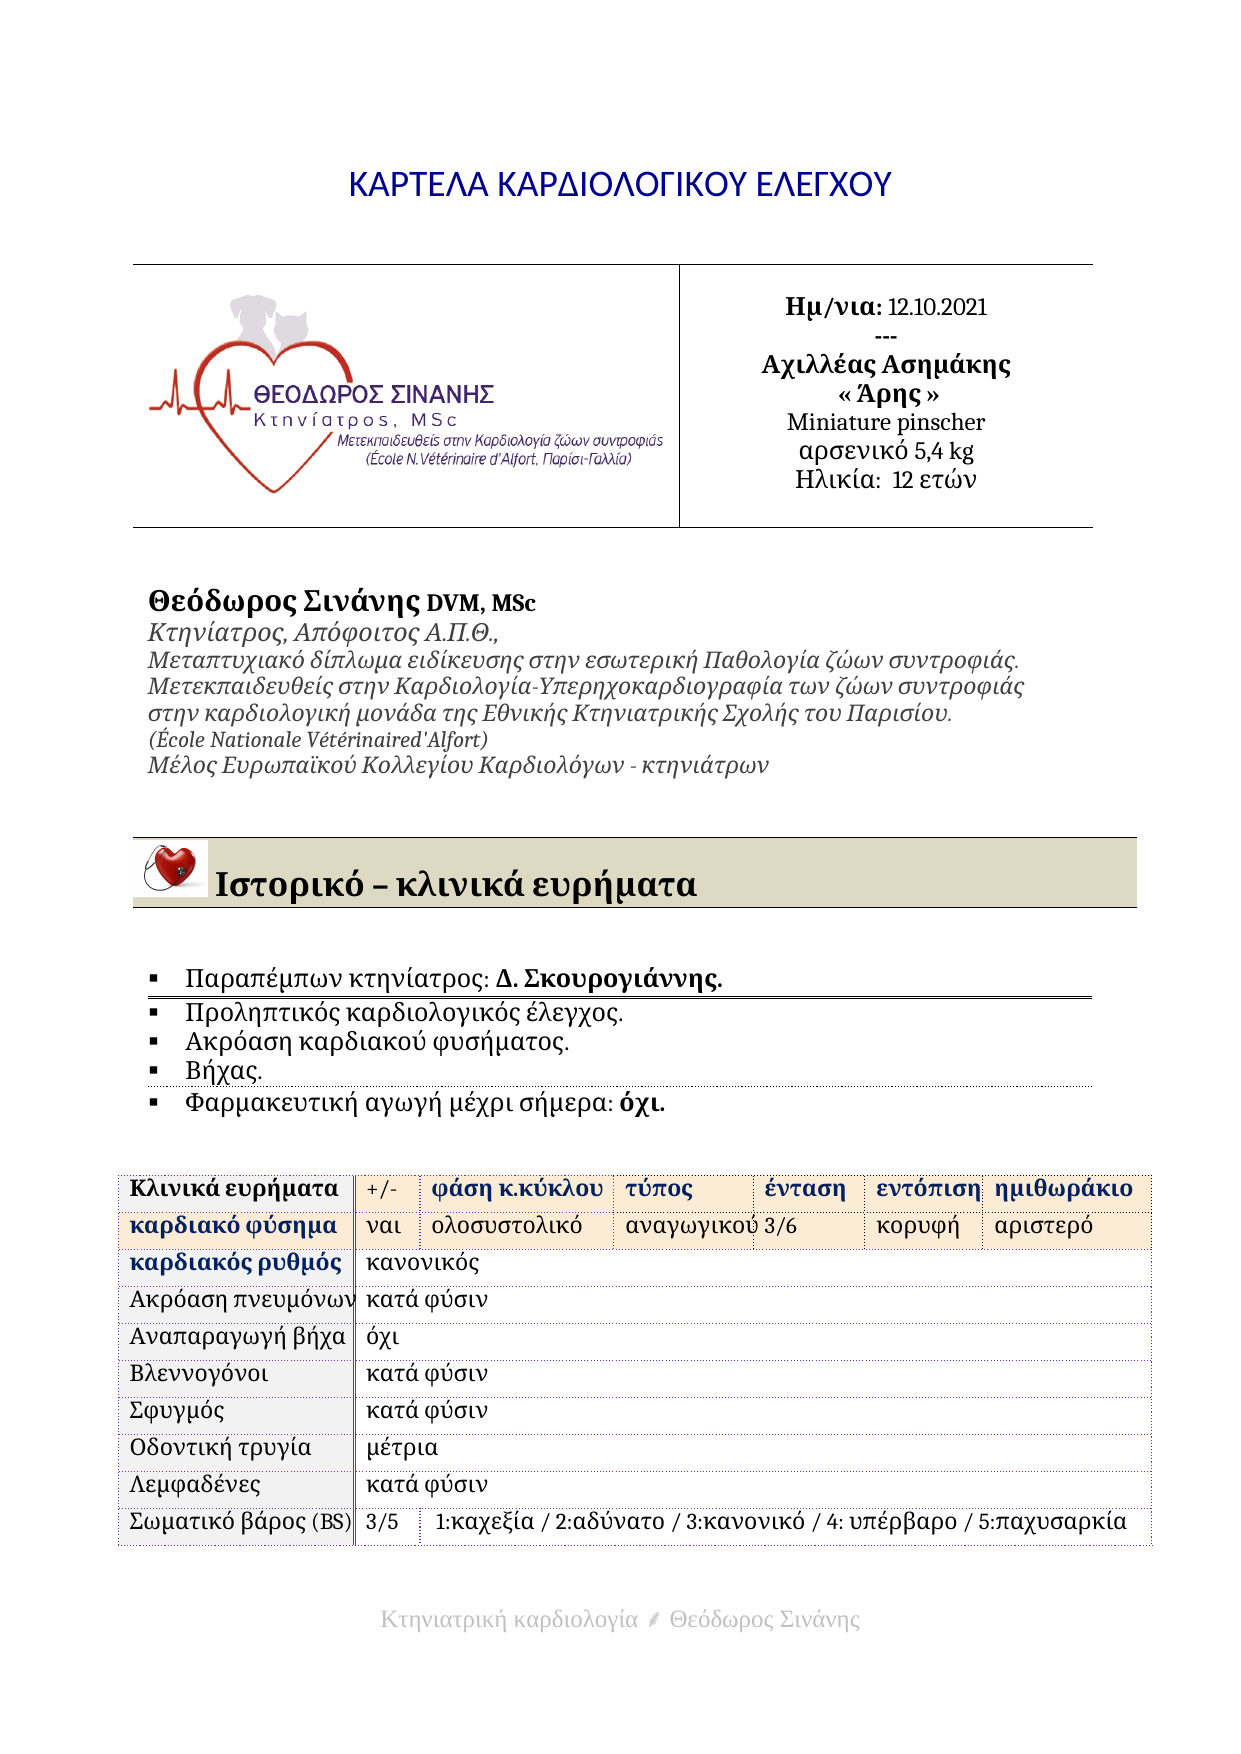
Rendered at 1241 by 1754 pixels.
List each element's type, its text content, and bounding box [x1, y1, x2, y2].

table_header +/- [356, 1175, 420, 1212]
text Κτηνίατρος, Απόφοιτος Α.Π.Θ., [148, 619, 1092, 648]
table_cell 1:καχεξία / 2:αδύνατο / 3:κανονικό / 4: υπέρβαρο / 5:παχυσαρκία [420, 1508, 1152, 1545]
text Μετεκπαιδευθείς στην Καρδιολογία-Υπερηχοκαρδιογραφία των ζώων συντροφιάς [148, 674, 1092, 700]
table_cell κατά φύσιν [356, 1286, 1152, 1323]
table_header φάση κ.κύκλου [420, 1175, 614, 1212]
table_cell κατά φύσιν [356, 1360, 1152, 1397]
table_header ημιθωράκιο [983, 1175, 1152, 1212]
table_cell Αναπαραγωγή βήχα [118, 1323, 353, 1360]
text Μέλος Ευρωπαϊκού Κολλεγίου Καρδιολόγων - κτηνιάτρων [148, 753, 1092, 779]
table_cell αναγωγικού [614, 1212, 753, 1249]
text Μεταπτυχιακό δίπλωμα ειδίκευσης στην εσωτερική Παθολογία ζώων συντροφιάς. [148, 648, 1092, 674]
text Θεόδωρος Σινάνης DVM, MSc [148, 585, 1092, 619]
table_cell καρδιακός ρυθμός [118, 1249, 353, 1286]
table_cell όχι [356, 1323, 1152, 1360]
table_header ένταση [753, 1175, 865, 1212]
table_cell αριστερό [983, 1212, 1152, 1249]
list Παραπέμπων κτηνίατρος: Δ. Σκουρογιάννης. [148, 965, 1092, 996]
table_cell κορυφή [865, 1212, 983, 1249]
table_header Κλινικά ευρήματα [118, 1175, 354, 1212]
picture [149, 292, 664, 499]
table_cell Ακρόαση πνευμόνων [118, 1286, 353, 1323]
table_header τύπος [614, 1175, 753, 1212]
text Ιστορικό – κλινικά ευρήματα [133, 838, 1137, 907]
text στην καρδιολογική μονάδα της Εθνικής Κτηνιατρικής Σχολής του Παρισίου. [148, 700, 1092, 727]
picture [132, 840, 208, 897]
table_cell Σωματικό βάρος (BS) [118, 1508, 353, 1545]
table_cell Οδοντική τρυγία [118, 1434, 353, 1471]
table_header εντόπιση [865, 1175, 983, 1212]
table_cell κατά φύσιν [356, 1397, 1152, 1434]
list Φαρμακευτική αγωγή μέχρι σήμερα: όχι. [148, 1086, 1092, 1117]
list Προληπτικός καρδιολογικός έλεγχος. [148, 999, 1092, 1028]
table_cell 3/6 [753, 1212, 865, 1249]
table_cell ναι [356, 1212, 420, 1249]
table_cell Σφυγμός [118, 1397, 353, 1434]
subtitle ΚΑΡΤΕΛΑ καρδιολογικου ελεγχου [148, 160, 1092, 206]
table_header Ημ/νια: 12.10.2021 --- Αχιλλέας Ασημάκης « Άρης » Miniature pinscher αρσενικό 5,4 kg Ηλικία: 12 ετών [680, 265, 1093, 527]
table_cell ολοσυστολικό [420, 1212, 614, 1249]
table_cell Βλεννογόνοι [118, 1360, 353, 1397]
table_cell καρδιακό φύσημα [118, 1212, 353, 1249]
list Βήχας. [148, 1057, 1092, 1086]
table_cell 3/5 [356, 1508, 420, 1545]
list Ακρόαση καρδιακού φυσήματος. [148, 1028, 1092, 1057]
table_header [133, 265, 679, 527]
table_cell κατά φύσιν [356, 1471, 1152, 1508]
table_cell κανονικός [356, 1249, 1152, 1286]
table_cell μέτρια [356, 1434, 1152, 1471]
text (École Nationale Vétérinaired'Alfort) [148, 727, 1092, 753]
table_cell Λεμφαδένες [118, 1471, 353, 1508]
